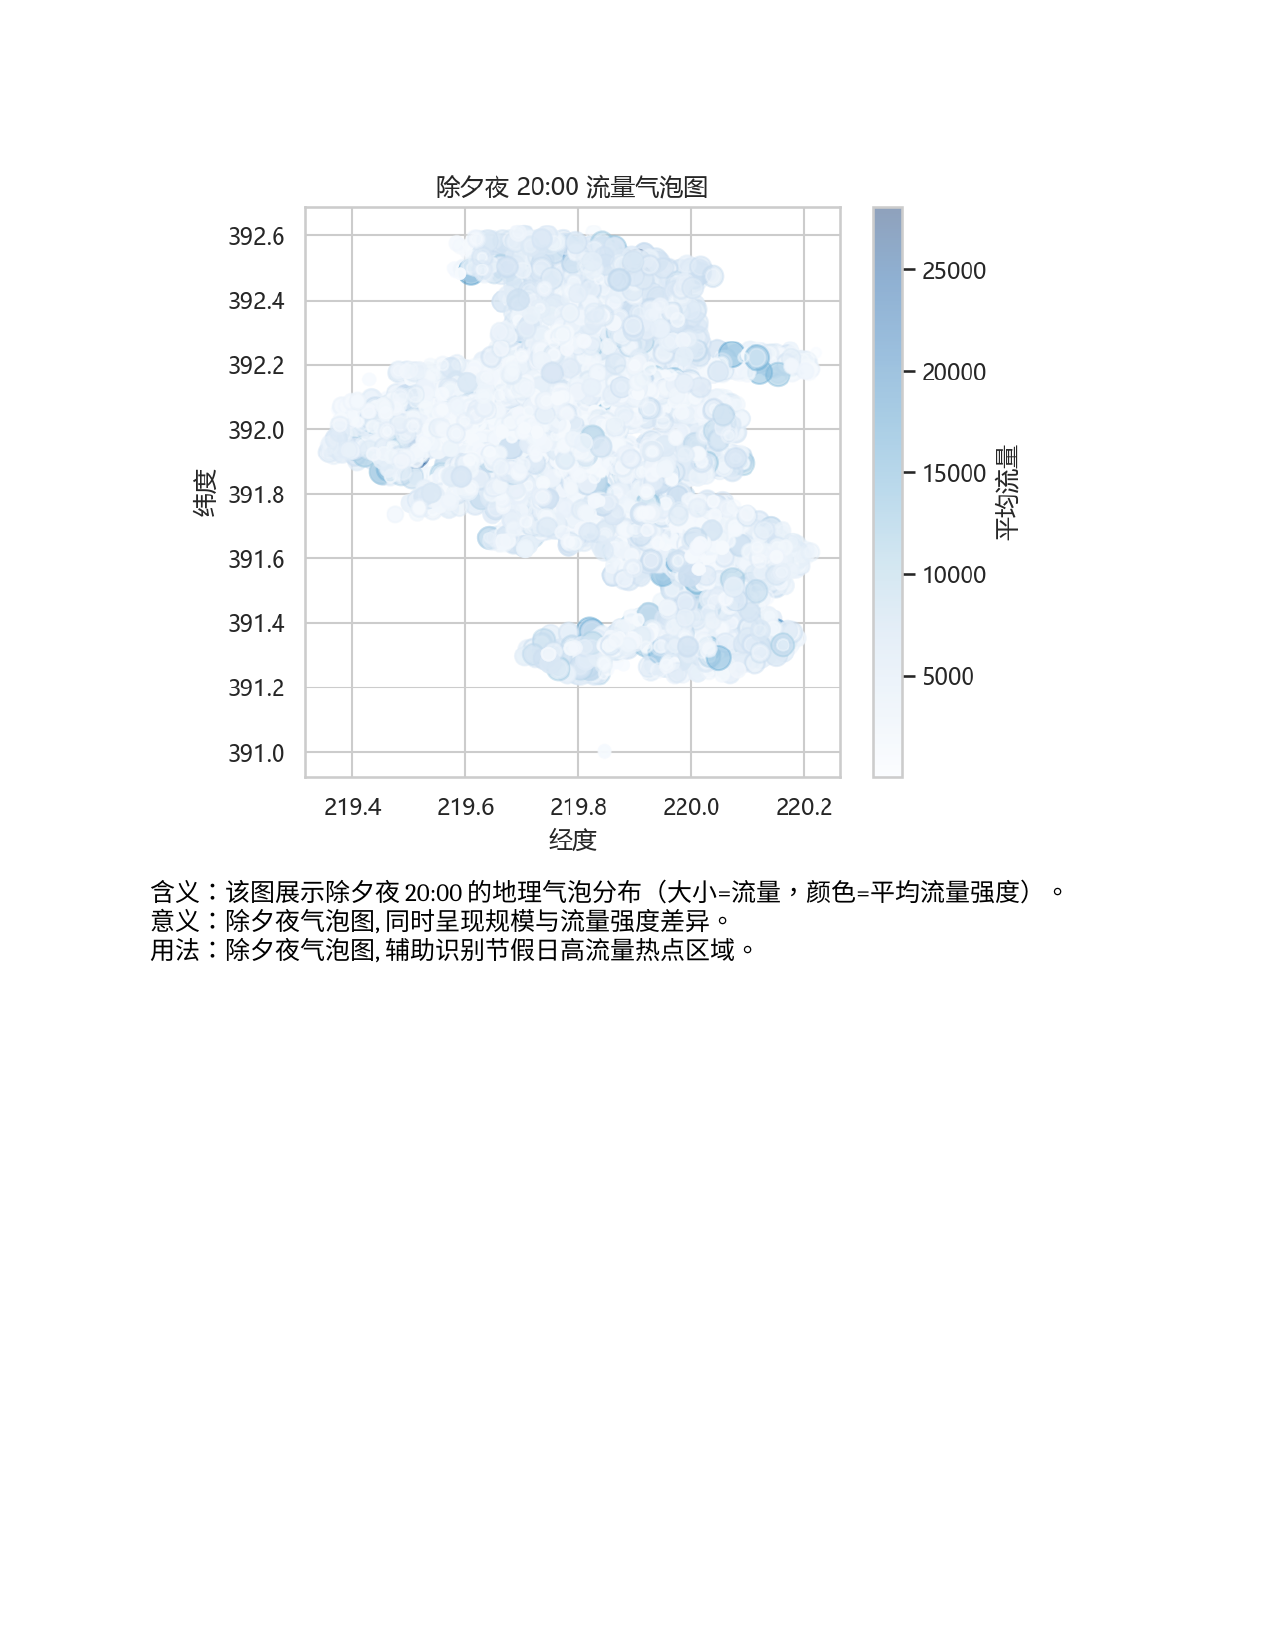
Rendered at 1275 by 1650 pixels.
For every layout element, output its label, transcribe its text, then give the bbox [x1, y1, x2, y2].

picture [168, 150, 1044, 880]
